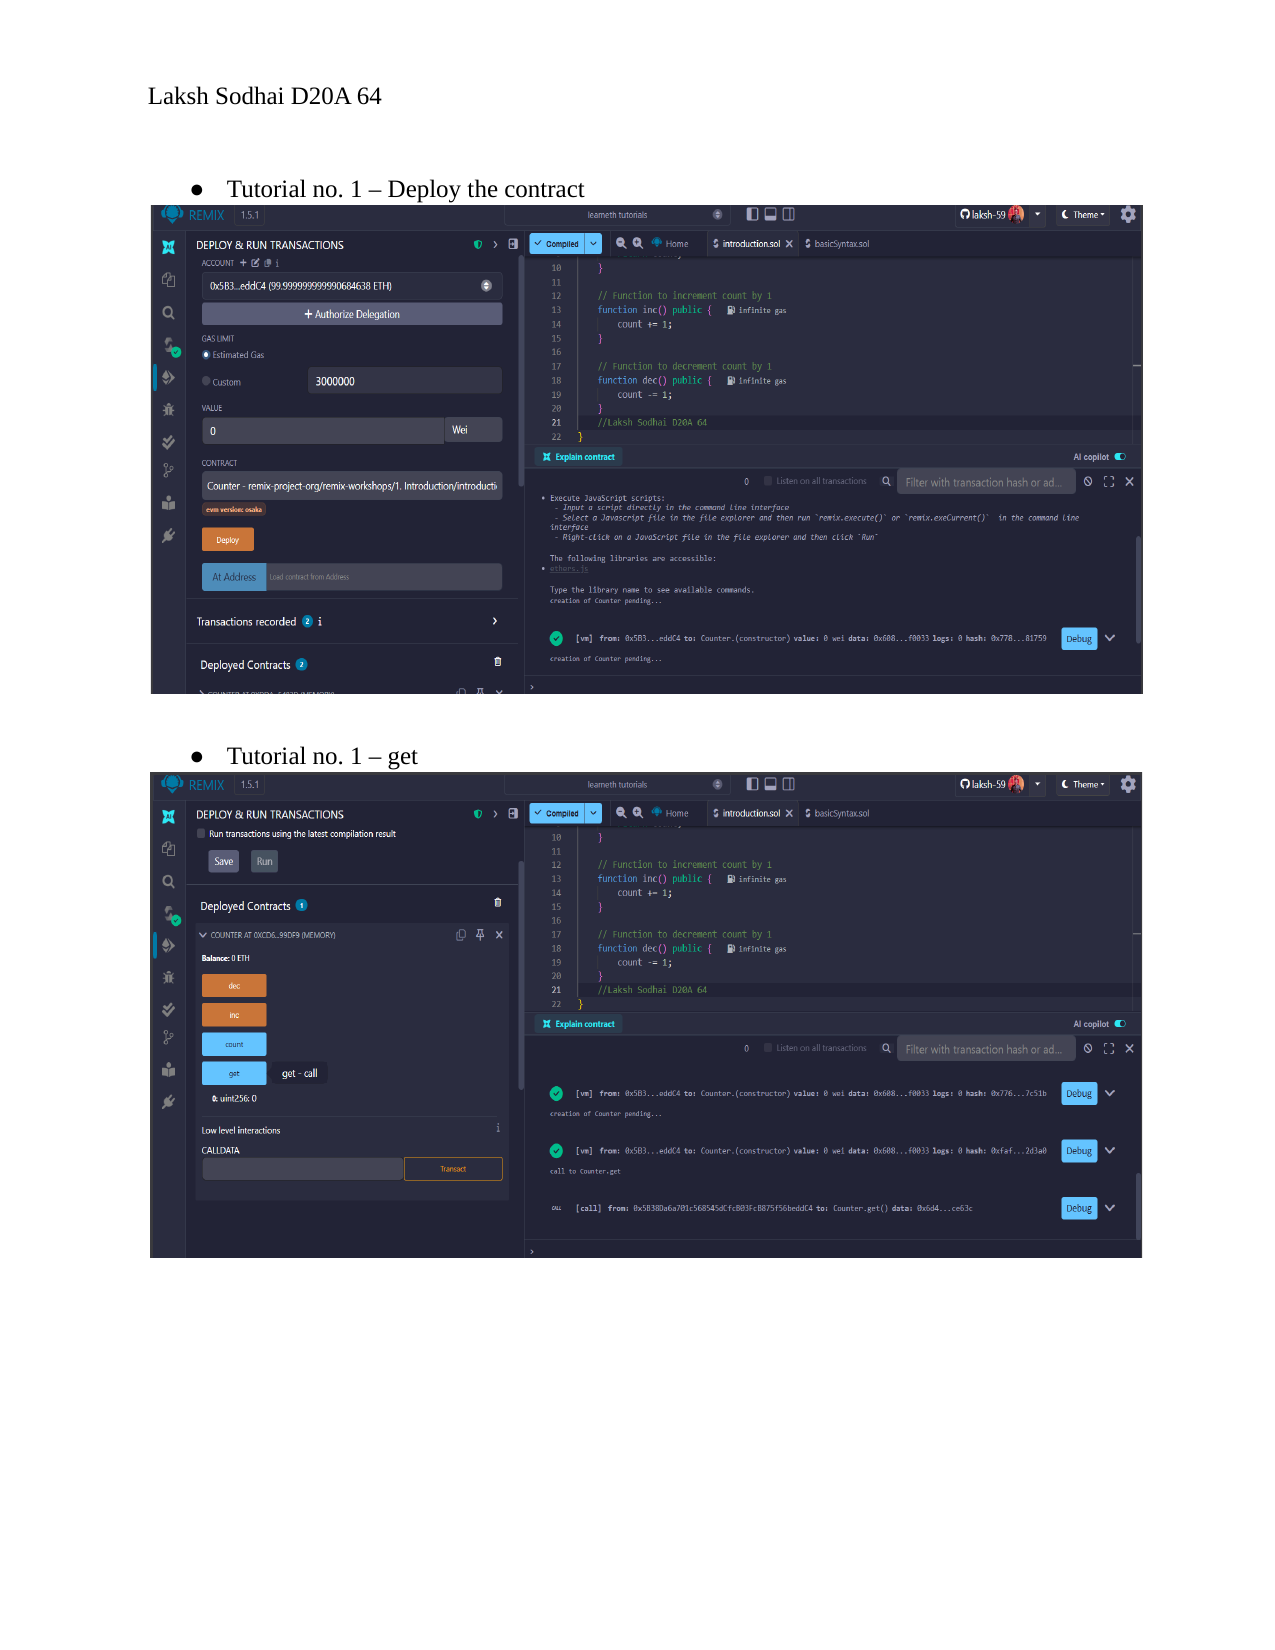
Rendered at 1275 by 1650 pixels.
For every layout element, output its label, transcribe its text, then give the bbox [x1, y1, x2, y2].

list Tutorial no. 1 – get [189, 741, 1124, 770]
picture [150, 772, 1143, 1258]
picture [150, 205, 1143, 694]
list Tutorial no. 1 – Deploy the contract [189, 174, 1124, 203]
